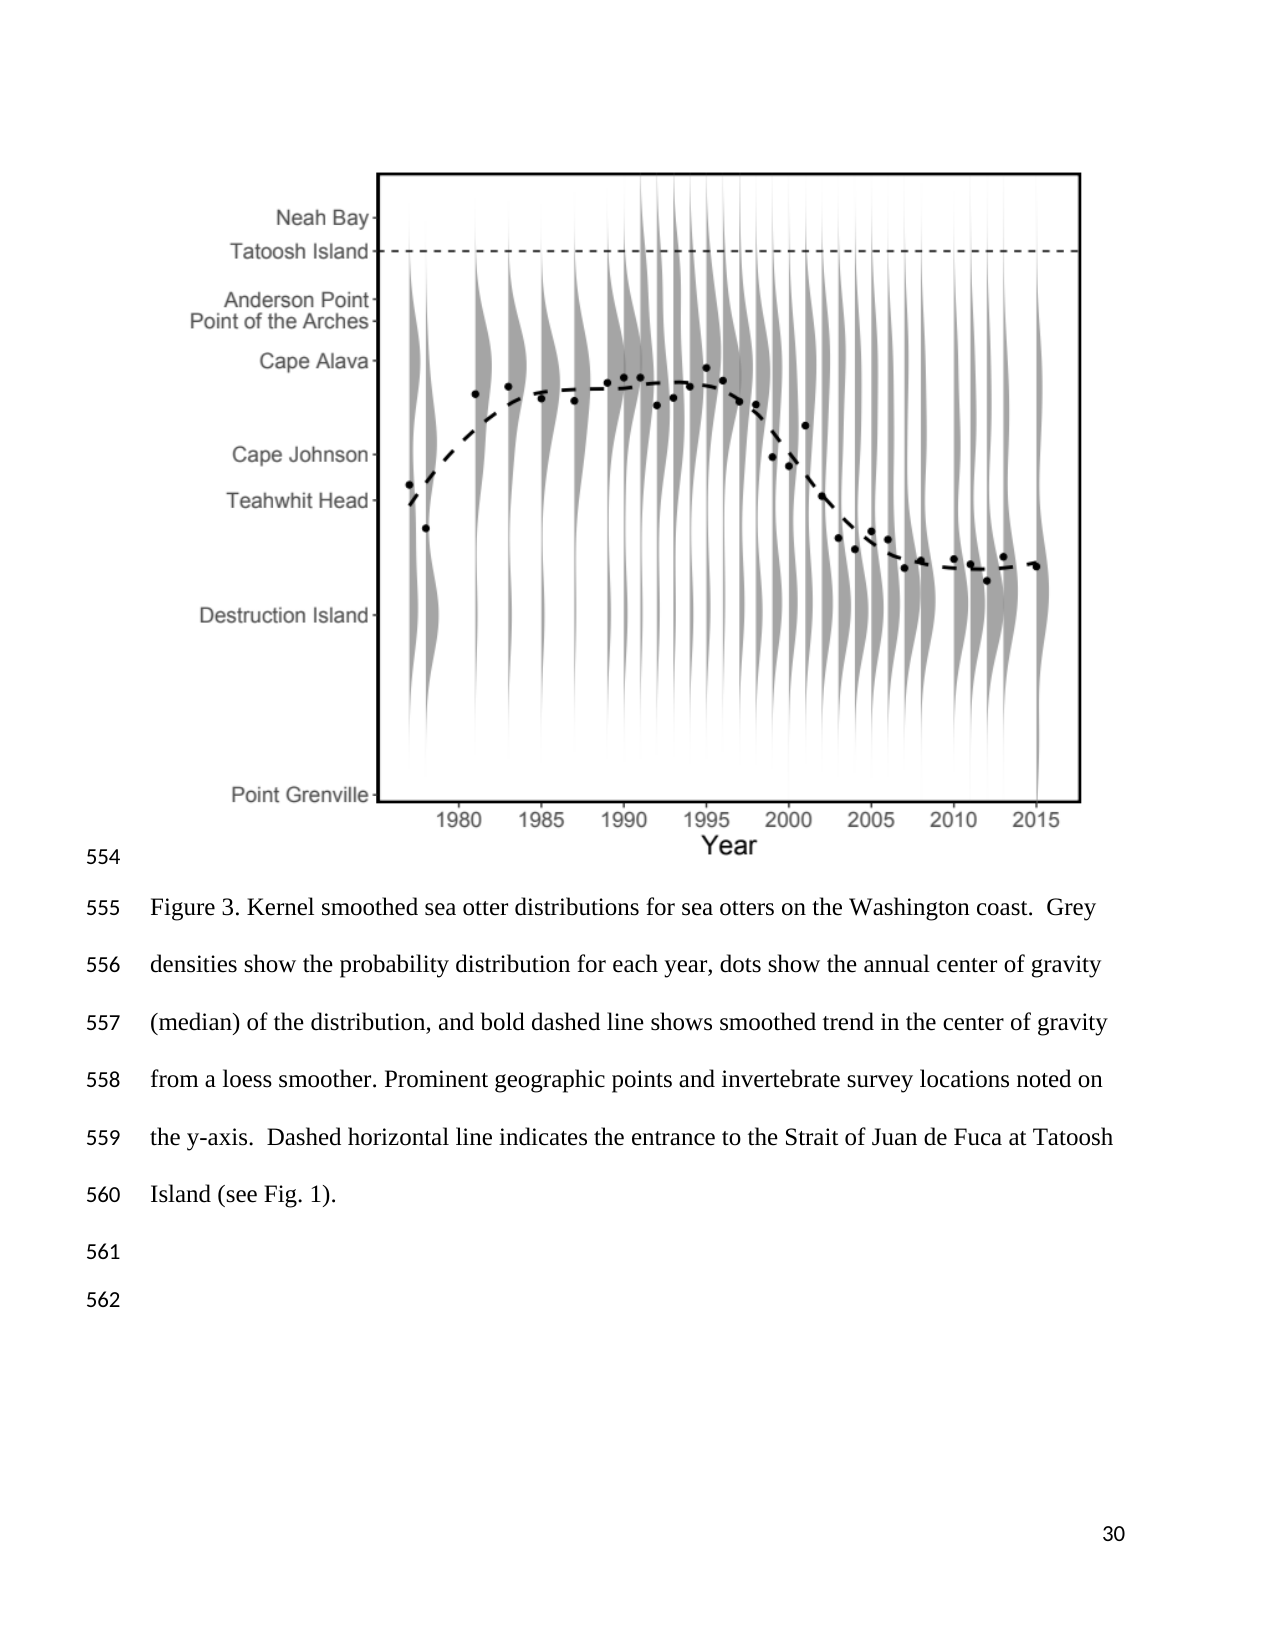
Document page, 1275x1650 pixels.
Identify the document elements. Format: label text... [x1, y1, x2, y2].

text Figure 3. Kernel smoothed sea otter distributions for sea otters on the Washington coast. Grey densities show the probability distribution for each year, dots show the annual center of gravity (median) of the distribution, and bold dashed line shows smoothed trend in the center of gravity from a loess smoother. Prominent geographic points and invertebrate survey locations noted on the y-axis. Dashed horizontal line indicates the entrance to the Strait of Juan de Fuca at Tatoosh Island (see Fig. 1). [150, 892, 1125, 1208]
